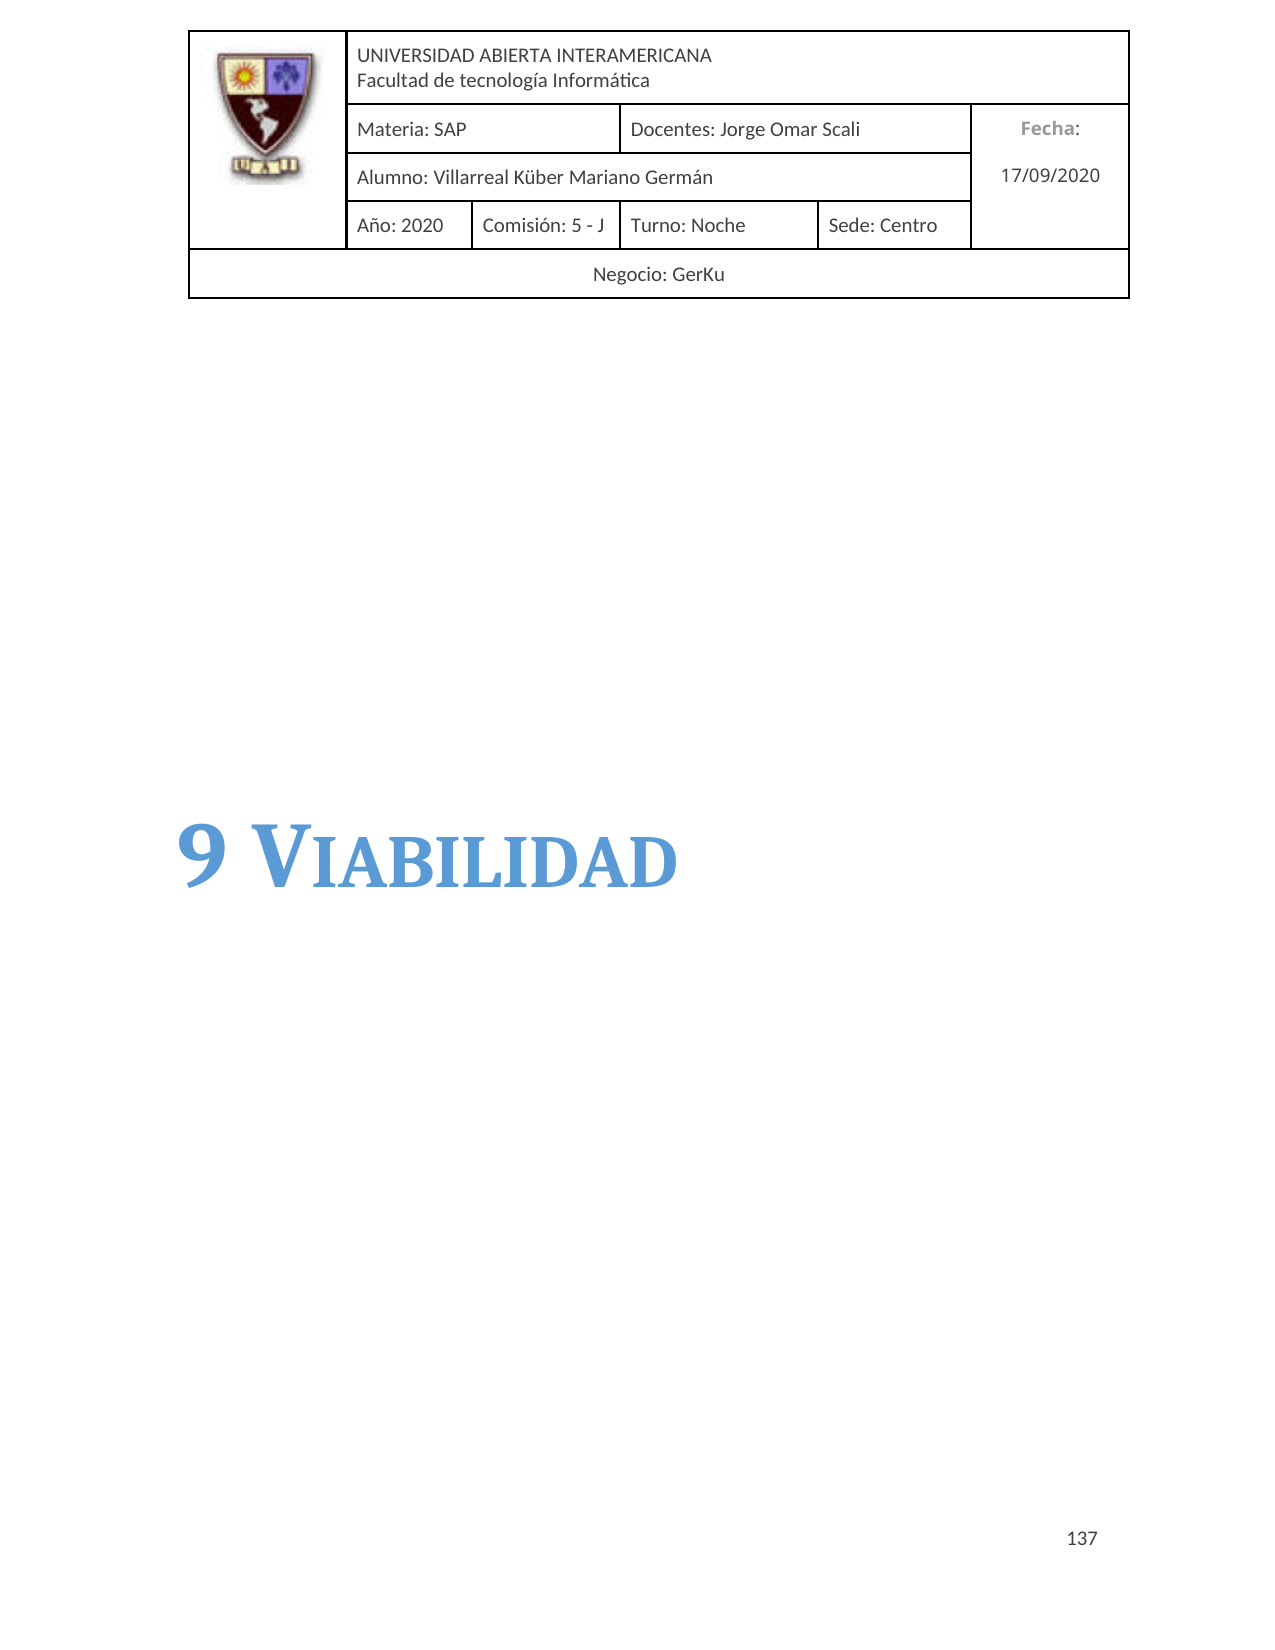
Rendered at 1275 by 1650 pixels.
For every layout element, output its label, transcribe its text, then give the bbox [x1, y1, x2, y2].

subtitle Viabilidad [177, 803, 1098, 911]
picture [198, 42, 332, 192]
